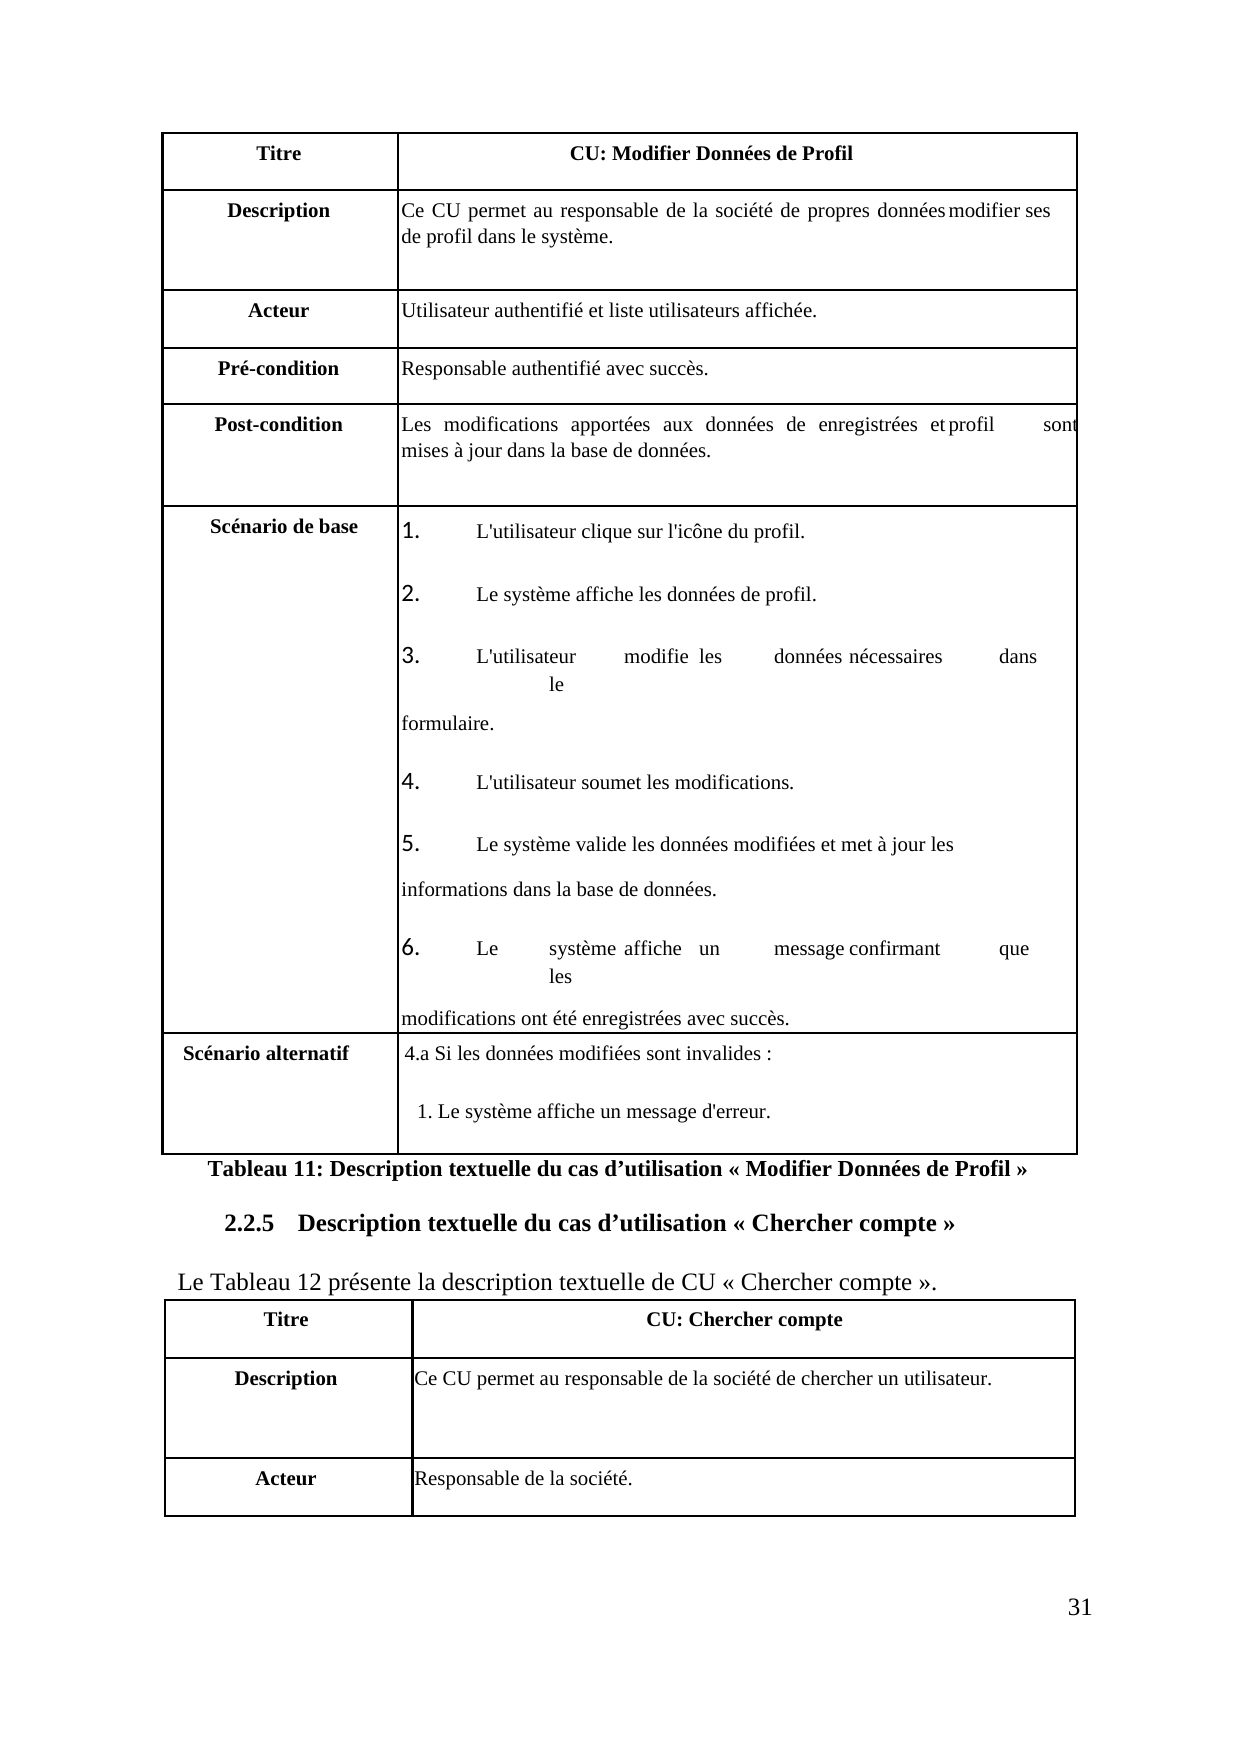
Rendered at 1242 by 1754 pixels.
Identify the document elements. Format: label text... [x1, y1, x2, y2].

table_cell Pré-condition [164, 349, 397, 403]
table_cell L'utilisateur clique sur l'icône du profil. Le système affiche les données de profil. L'utilisateur modifie les données nécessaires dans le formulaire. L'utilisateur soumet les modifications. Le système valide les données modifiées et met à jour les informations dans la base de données. Le système affiche un message confirmant que les modifications ont été enregistrées avec succès. [399, 507, 1076, 1032]
table_cell profil sont [947, 405, 1076, 505]
table_header [947, 134, 1076, 188]
table_header CU: Modifier Données de Profil [399, 134, 947, 188]
table_cell modifier ses [947, 191, 1076, 288]
table_cell Ce CU permet au responsable de la société de chercher un utilisateur. [414, 1359, 1074, 1457]
table_cell Acteur [164, 291, 397, 347]
table_cell Description [166, 1359, 411, 1457]
table_header Titre [164, 134, 397, 188]
table_header Titre [166, 1301, 411, 1357]
table_cell [947, 291, 1076, 347]
list Description textuelle du cas d’utilisation « Chercher compte » [224, 1208, 1092, 1237]
table_cell Ce CU permet au responsable de la société de propres données de profil dans le système. [399, 191, 947, 288]
table_cell Post-condition [164, 405, 397, 505]
table_cell Scénario de base [164, 507, 397, 1032]
table_header CU: Chercher compte [414, 1301, 1074, 1357]
table_cell Responsable authentifié avec succès. [399, 349, 947, 403]
table_cell Acteur [166, 1459, 411, 1515]
table_cell Utilisateur authentifié et liste utilisateurs affichée. [399, 291, 947, 347]
table_cell Description [164, 191, 397, 288]
table_cell Les modifications apportées aux données de enregistrées et mises à jour dans la base de données. [399, 405, 947, 505]
text Le Tableau 12 présente la description textuelle de CU « Chercher compte ». [177, 1267, 1092, 1296]
table_cell [947, 349, 1076, 403]
text Tableau 11: Description textuelle du cas d’utilisation « Modifier Données de Profil » [148, 1155, 1028, 1181]
table_cell Responsable de la société. [414, 1459, 1074, 1515]
table_cell Scénario alternatif [164, 1034, 397, 1153]
table_cell 4.a Si les données modifiées sont invalides : 1. Le système affiche un message d'erreur. [399, 1034, 1076, 1153]
